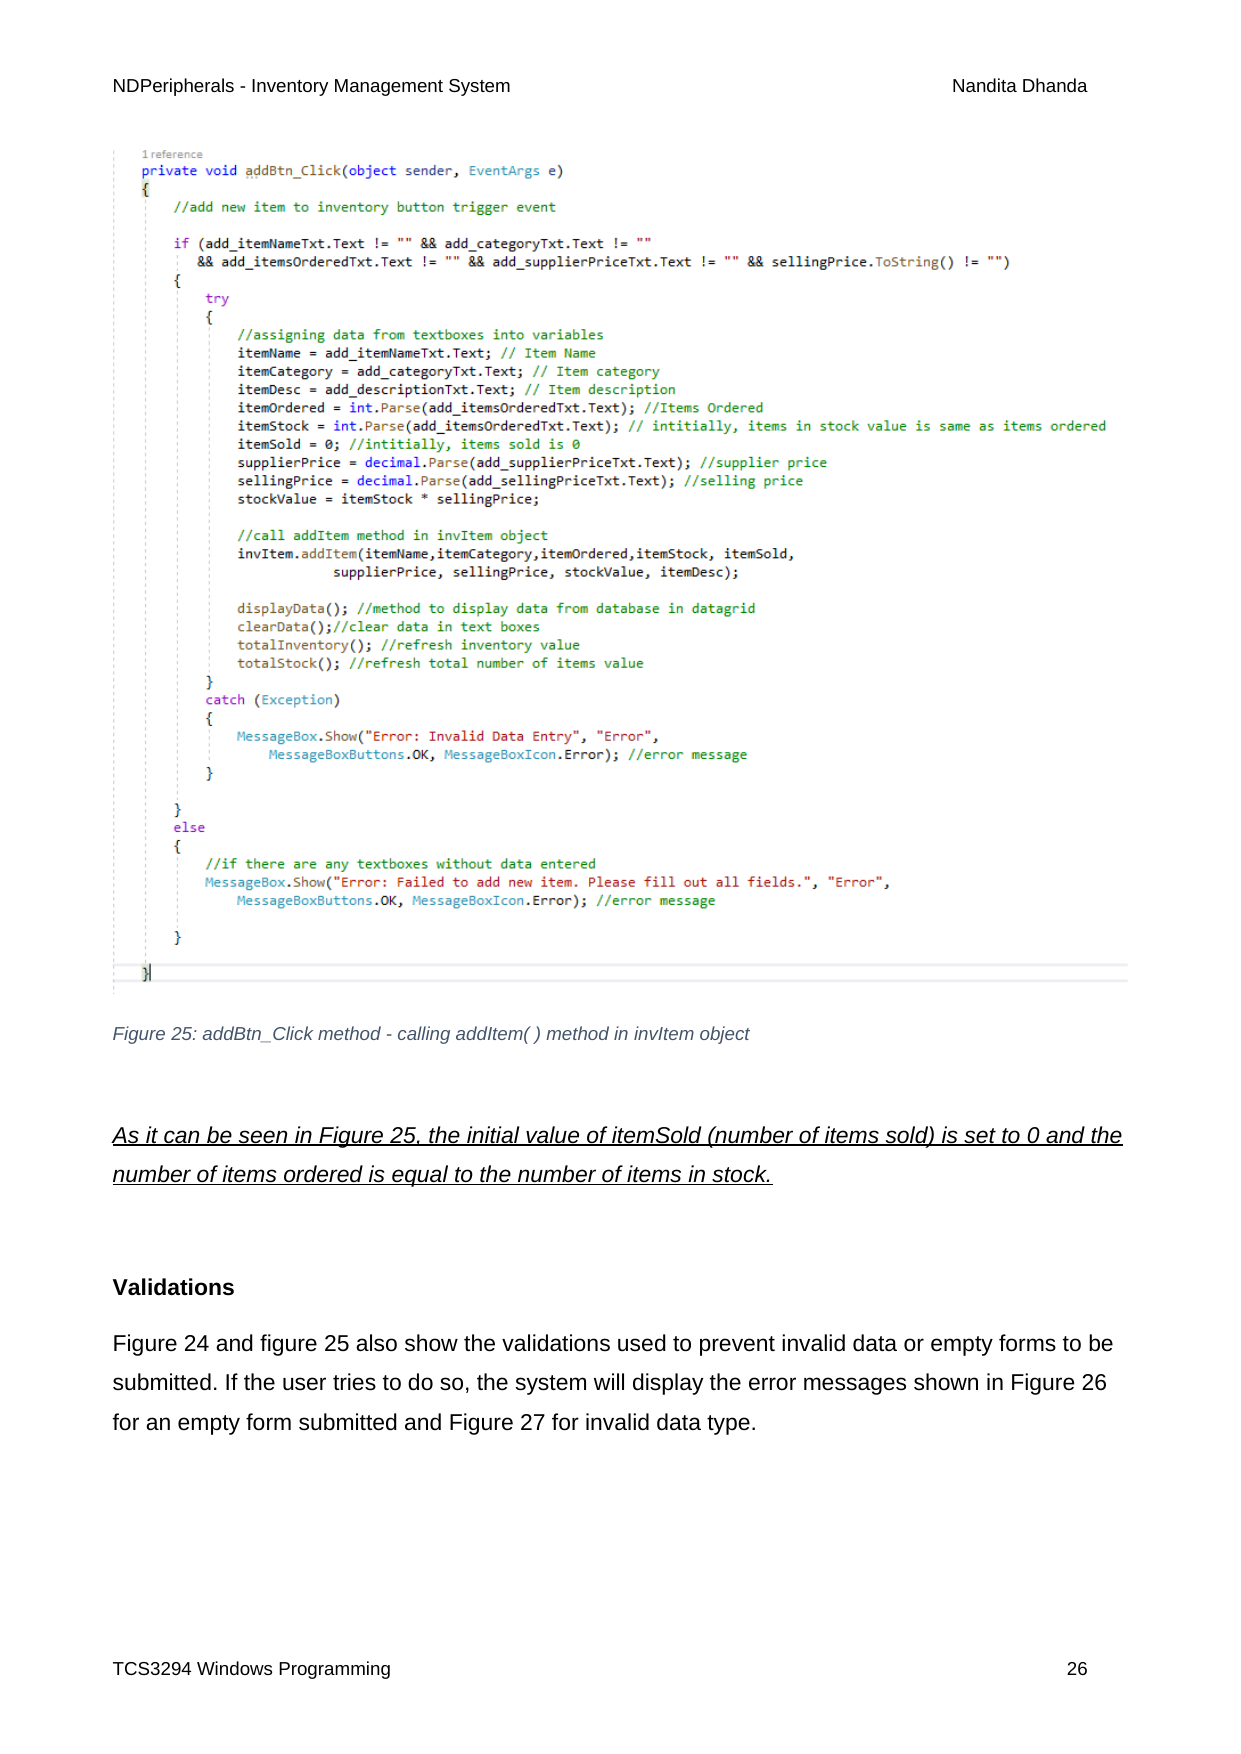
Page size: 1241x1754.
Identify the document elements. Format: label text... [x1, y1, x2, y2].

picture [112, 150, 1128, 994]
text Figure 24 and figure 25 also show the validations used to prevent invalid data or empty forms to be submitted. If the user tries to do so, the system will display the error messages shown in Figure 26 for an empty form submitted and Figure 27 for invalid data type. [112, 1329, 1128, 1435]
text As it can be seen in Figure 25, the initial value of itemSold (number of items sold) is set to 0 and the number of items ordered is equal to the number of items in stock. [112, 1122, 1128, 1187]
text Validations [112, 1273, 1128, 1300]
